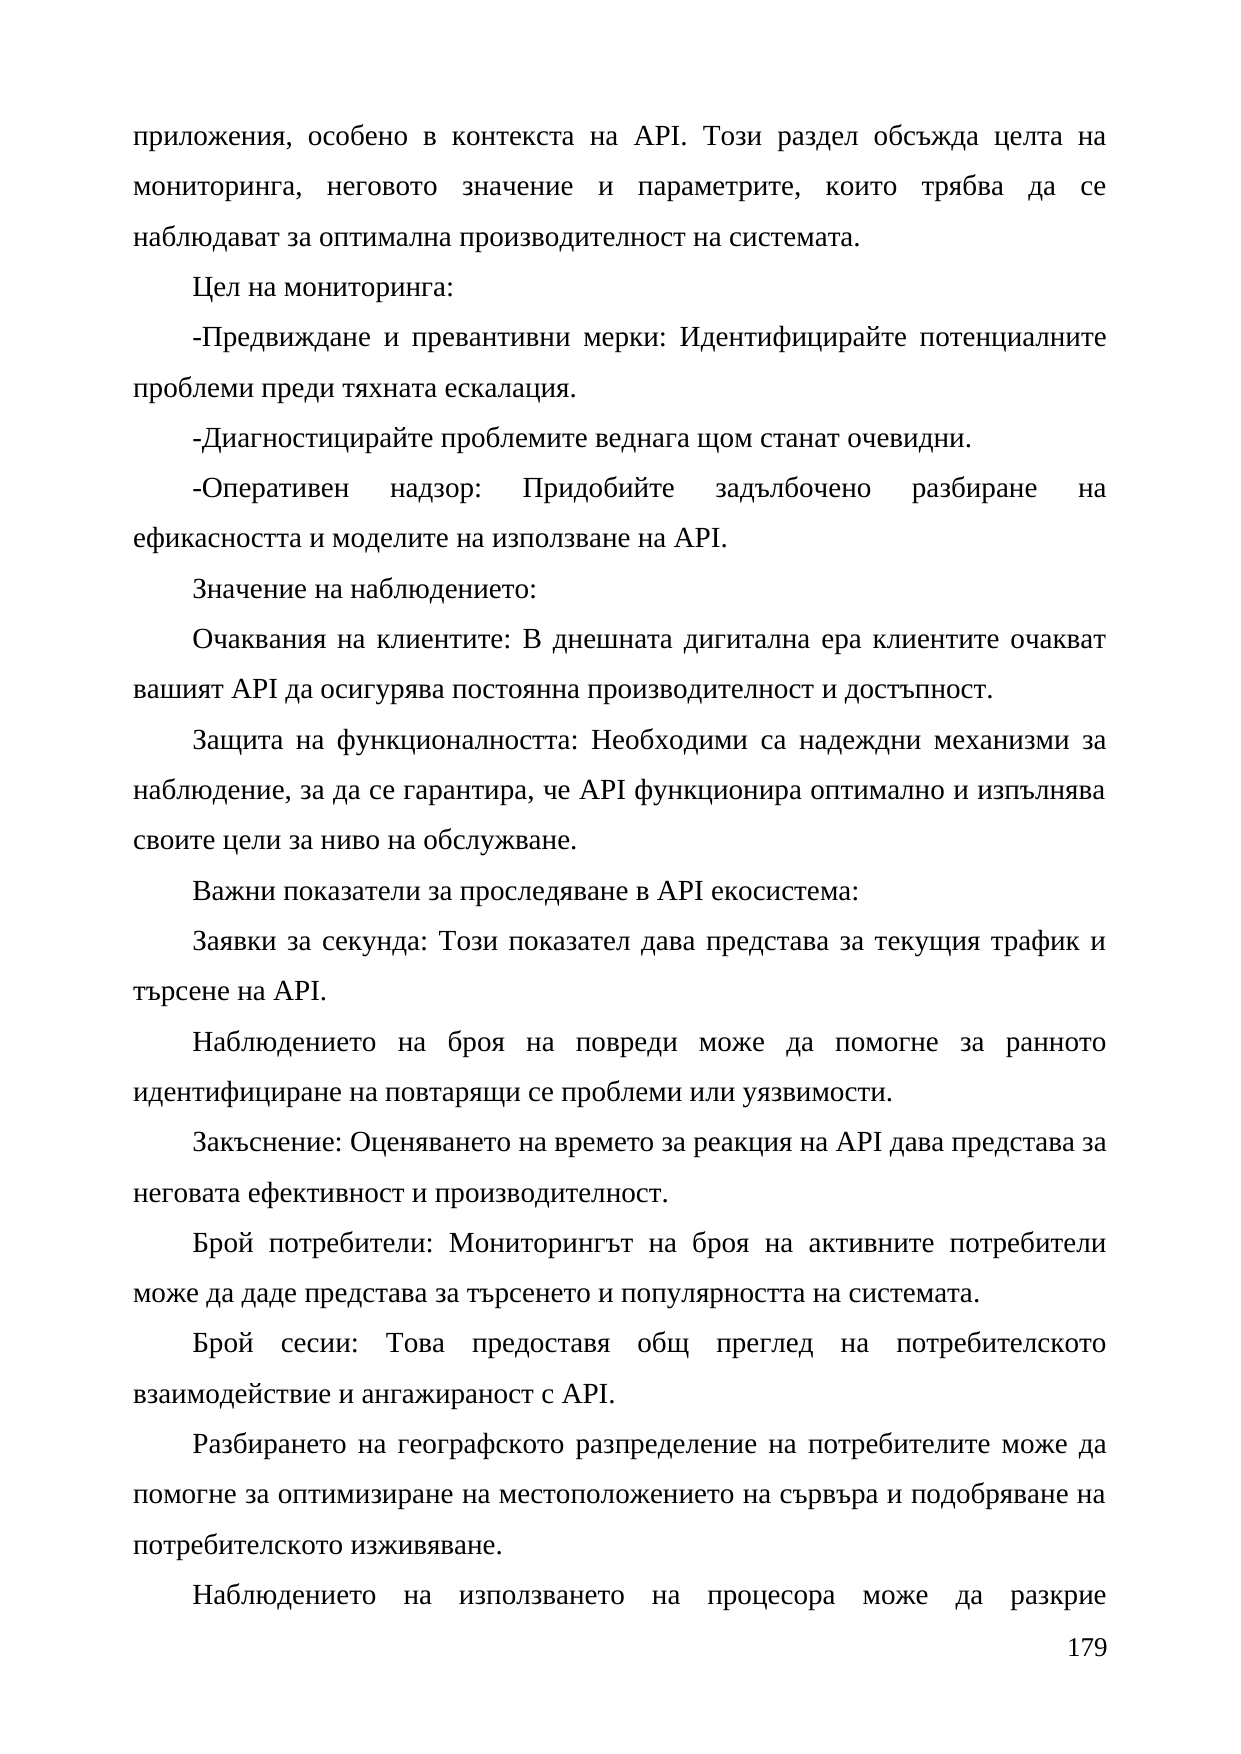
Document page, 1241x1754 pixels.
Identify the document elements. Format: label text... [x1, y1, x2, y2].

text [133, 1577, 1107, 1611]
text Защита на функционалността: Необходими са надеждни механизми за наблюдение, за да се гарантира, че API функционира оптимално и изпълнява своите цели за ниво на обслужване. [133, 722, 1107, 856]
text Очаквания на клиентите: В днешната дигитална ера клиентите очакват вашият API да осигурява постоянна производителност и достъпност. [133, 621, 1107, 705]
text Значение на наблюдението: [133, 571, 1107, 604]
text -Диагностицирайте проблемите веднага щом станат очевидни. [133, 420, 1107, 453]
text -Предвиждане и превантивни мерки: Идентифицирайте потенциалните проблеми преди тяхната ескалация. [133, 319, 1107, 403]
text Разбирането на географското разпределение на потребителите може да помогне за оптимизиране на местоположението на сървъра и подобряване на потребителското изживяване. [133, 1426, 1107, 1560]
text Брой потребители: Мониторингът на броя на активните потребители може да даде представа за търсенето и популярността на системата. [133, 1225, 1107, 1309]
text Цел на мониторинга: [133, 269, 1107, 303]
text Закъснение: Оценяването на времето за реакция на API дава представа за неговата ефективност и производителност. [133, 1124, 1107, 1208]
text Наблюдението на броя на повреди може да помогне за ранното идентифициране на повтарящи се проблеми или уязвимости. [133, 1024, 1107, 1108]
text Заявки за секунда: Този показател дава представа за текущия трафик и търсене на API. [133, 923, 1107, 1007]
text -Оперативен надзор: Придобийте задълбочено разбиране на ефикасността и моделите на използване на API. [133, 470, 1107, 554]
text Важни показатели за проследяване в API екосистема: [133, 873, 1107, 906]
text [133, 118, 1107, 252]
text Брой сесии: Това предоставя общ преглед на потребителското взаимодействие и ангажираност с API. [133, 1326, 1107, 1409]
